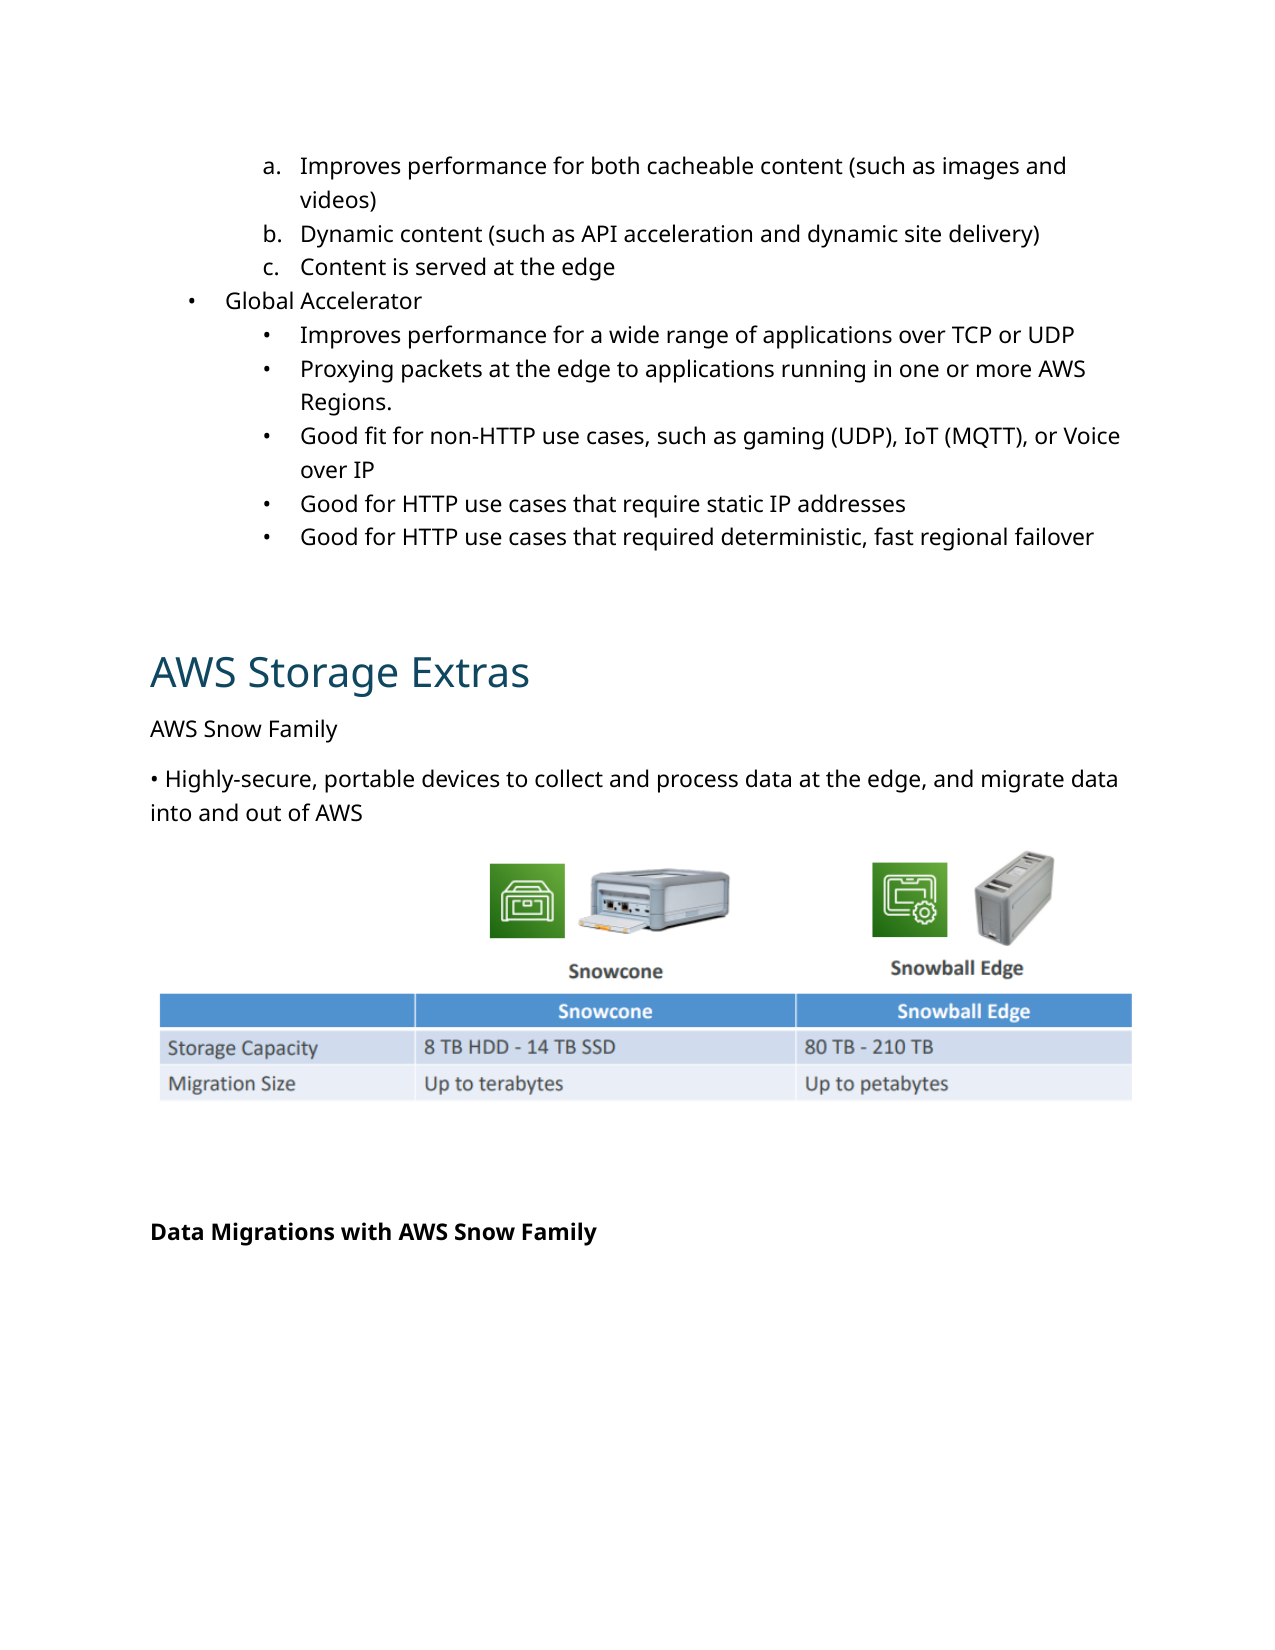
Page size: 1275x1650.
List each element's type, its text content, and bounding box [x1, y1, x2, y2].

text AWS Snow Family [150, 712, 1125, 744]
list Improves performance for a wide range of applications over TCP or UDP [262, 319, 1125, 350]
list Good fit for non-HTTP use cases, such as gaming (UDP), IoT (MQTT), or Voice over IP [262, 420, 1125, 485]
list Global Accelerator [187, 285, 1125, 316]
list Good for HTTP use cases that require static IP addresses [262, 487, 1125, 519]
text • Highly-secure, portable devices to collect and process data at the edge, and migrate data into and out of AWS [150, 763, 1125, 828]
text Data Migrations with AWS Snow Family [150, 1216, 1125, 1247]
list Dynamic content (such as API acceleration and dynamic site delivery) [262, 217, 1125, 249]
subtitle AWS Storage Extras [150, 643, 1125, 700]
list Good for HTTP use cases that required deterministic, fast regional failover [262, 521, 1125, 552]
list Improves performance for both cacheable content (such as images and videos) [262, 150, 1125, 215]
list Proxying packets at the edge to applications running in one or more AWS Regions. [262, 352, 1125, 417]
picture [150, 847, 1150, 1146]
list Content is served at the edge [262, 251, 1125, 282]
